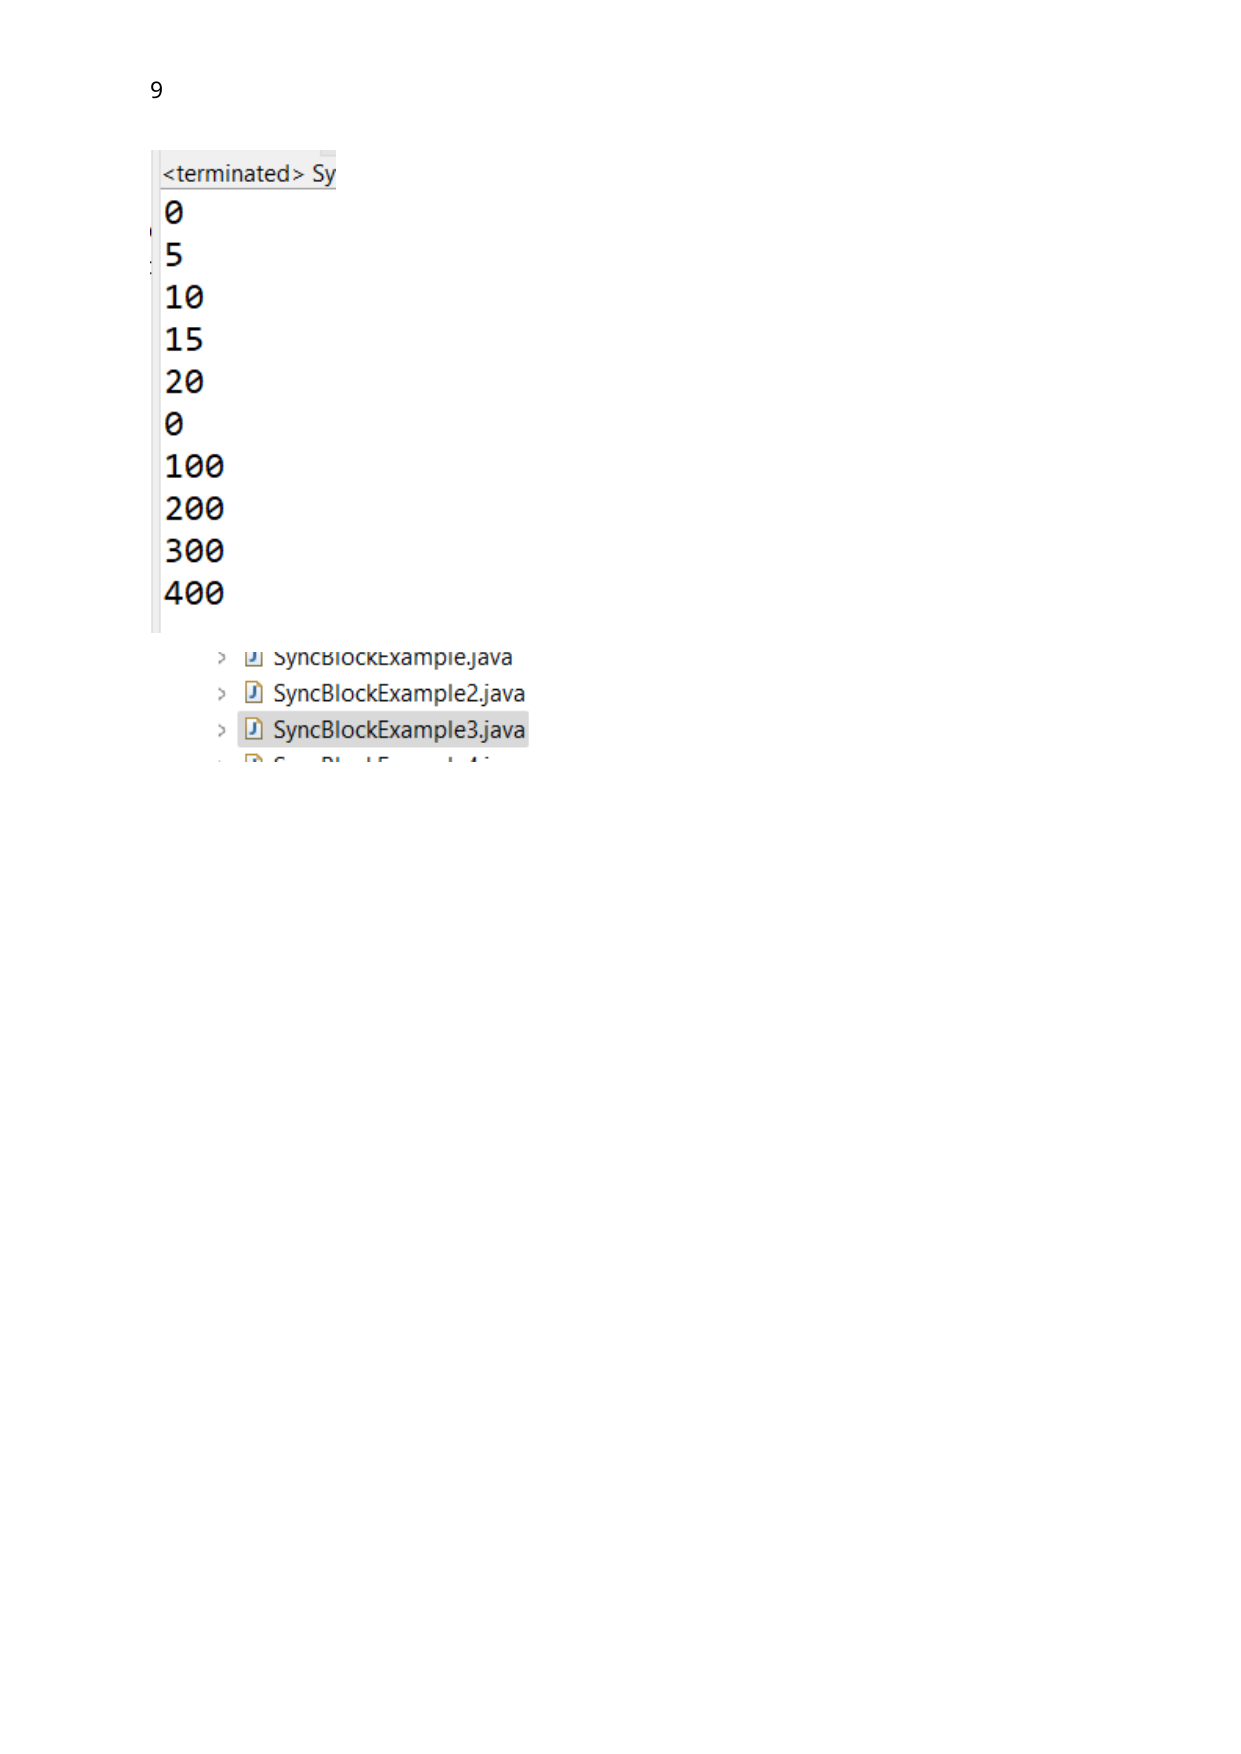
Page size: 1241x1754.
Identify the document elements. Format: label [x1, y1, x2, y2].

picture [150, 150, 336, 633]
picture [150, 652, 562, 762]
